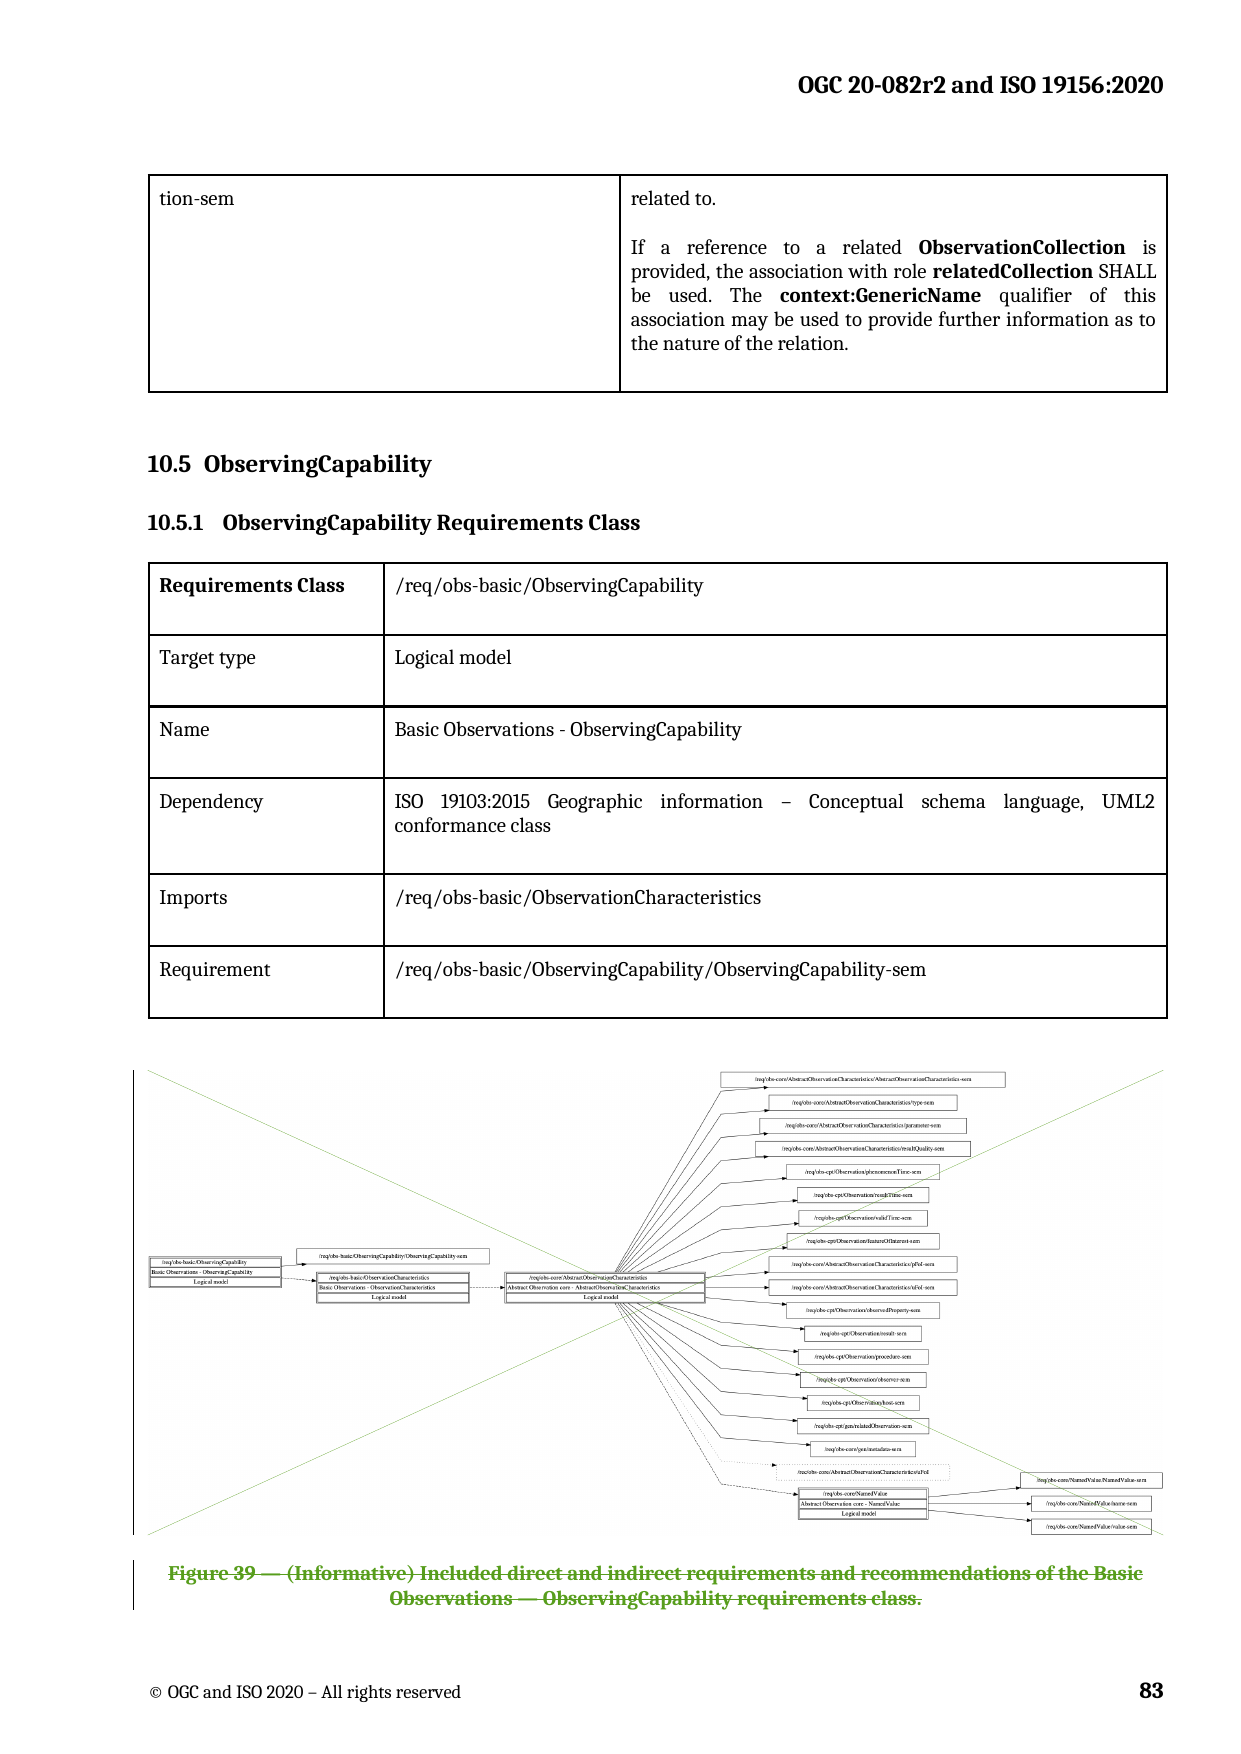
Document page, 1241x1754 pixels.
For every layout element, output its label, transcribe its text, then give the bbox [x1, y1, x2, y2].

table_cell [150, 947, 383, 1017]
picture [149, 1304, 1162, 1536]
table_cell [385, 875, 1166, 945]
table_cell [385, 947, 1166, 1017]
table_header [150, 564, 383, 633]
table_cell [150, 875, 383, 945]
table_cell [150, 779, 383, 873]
picture [147, 1071, 653, 1534]
picture [658, 1071, 1164, 1534]
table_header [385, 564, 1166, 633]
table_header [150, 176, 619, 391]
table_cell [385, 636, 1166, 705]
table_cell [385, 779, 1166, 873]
subtitle ObservingCapability Requirements Class [148, 510, 1163, 537]
subtitle ObservingCapability [148, 450, 1163, 479]
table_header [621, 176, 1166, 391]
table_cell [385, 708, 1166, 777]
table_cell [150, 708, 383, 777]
picture [150, 1070, 1161, 1302]
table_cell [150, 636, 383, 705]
